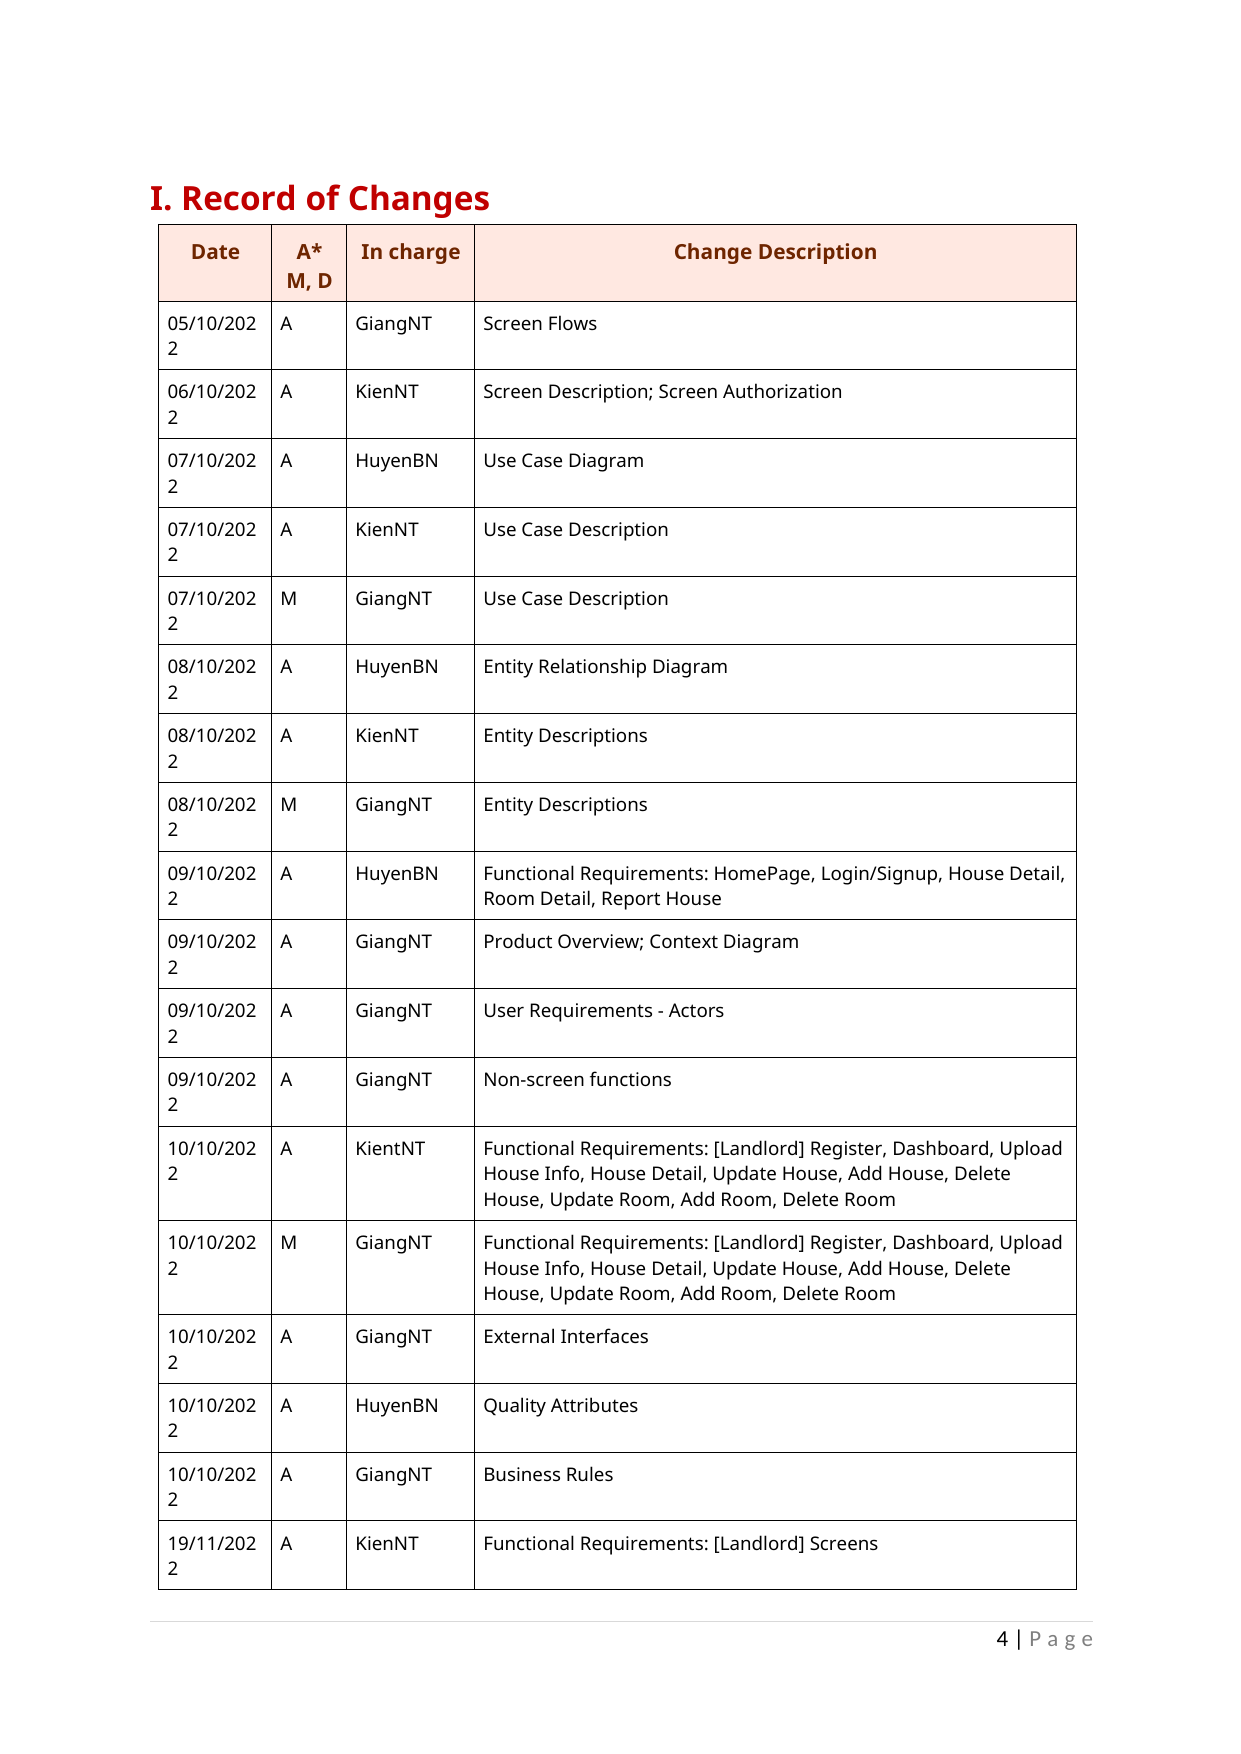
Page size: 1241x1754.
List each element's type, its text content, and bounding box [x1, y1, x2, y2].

table_cell 10/10/2022 [159, 1384, 271, 1452]
table_cell A [272, 989, 346, 1057]
table_cell A [272, 1384, 346, 1452]
table_cell 09/10/2022 [159, 920, 271, 988]
table_cell HuyenBN [347, 439, 474, 507]
table_cell 07/10/2022 [159, 508, 271, 576]
table_cell Business Rules [475, 1453, 1076, 1520]
table_cell 10/10/2022 [159, 1221, 271, 1314]
table_cell A [272, 439, 346, 507]
table_cell Non-screen functions [475, 1058, 1076, 1126]
table_cell Functional Requirements: [Landlord] Register, Dashboard, Upload House Info, House Detail, Update House, Add House, Delete House, Update Room, Add Room, Delete Room [475, 1221, 1076, 1314]
table_cell A [272, 1127, 346, 1220]
table_cell A [272, 1315, 346, 1383]
table_cell M [272, 783, 346, 851]
table_cell GiangNT [347, 1058, 474, 1126]
table_cell 10/10/2022 [159, 1315, 271, 1383]
table_cell GiangNT [347, 1221, 474, 1314]
table_cell 07/10/2022 [159, 439, 271, 507]
table_cell 09/10/2022 [159, 989, 271, 1057]
table_cell A [272, 714, 346, 782]
table_cell External Interfaces [475, 1315, 1076, 1383]
table_cell Screen Flows [475, 302, 1076, 369]
table_cell A [272, 1058, 346, 1126]
table_cell KienNT [347, 1521, 474, 1589]
table_cell GiangNT [347, 577, 474, 644]
table_header Date [159, 225, 271, 301]
table_cell GiangNT [347, 989, 474, 1057]
table_cell Entity Descriptions [475, 714, 1076, 782]
table_cell Use Case Diagram [475, 439, 1076, 507]
table_cell A [272, 852, 346, 919]
table_cell User Requirements - Actors [475, 989, 1076, 1057]
table_cell Use Case Description [475, 508, 1076, 576]
table_cell HuyenBN [347, 852, 474, 919]
table_cell A [272, 1521, 346, 1589]
table_cell Functional Requirements: [Landlord] Screens [475, 1521, 1076, 1589]
table_cell Functional Requirements: HomePage, Login/Signup, House Detail, Room Detail, Report House [475, 852, 1076, 919]
table_cell 05/10/2022 [159, 302, 271, 369]
table_cell Entity Descriptions [475, 783, 1076, 851]
table_cell GiangNT [347, 920, 474, 988]
table_cell Product Overview; Context Diagram [475, 920, 1076, 988]
table_cell GiangNT [347, 302, 474, 369]
table_cell KienNT [347, 508, 474, 576]
table_header A* M, D [272, 225, 346, 301]
table_cell GiangNT [347, 783, 474, 851]
table_cell 10/10/2022 [159, 1127, 271, 1220]
table_cell GiangNT [347, 1453, 474, 1520]
table_cell 09/10/2022 [159, 852, 271, 919]
table_cell Quality Attributes [475, 1384, 1076, 1452]
table_cell 09/10/2022 [159, 1058, 271, 1126]
table_header In charge [347, 225, 474, 301]
table_cell 06/10/2022 [159, 370, 271, 438]
table_cell KientNT [347, 1127, 474, 1220]
table_cell GiangNT [347, 1315, 474, 1383]
table_cell M [272, 1221, 346, 1314]
table_cell M [272, 577, 346, 644]
table_cell A [272, 1453, 346, 1520]
table_cell A [272, 920, 346, 988]
table_cell 10/10/2022 [159, 1453, 271, 1520]
table_cell HuyenBN [347, 645, 474, 713]
table_cell A [272, 302, 346, 369]
table_cell A [272, 508, 346, 576]
table_cell Screen Description; Screen Authorization [475, 370, 1076, 438]
subtitle I. Record of Changes [150, 175, 1093, 220]
table_cell 08/10/2022 [159, 783, 271, 851]
table_cell Entity Relationship Diagram [475, 645, 1076, 713]
table_cell 07/10/2022 [159, 577, 271, 644]
table_cell KienNT [347, 370, 474, 438]
table_header Change Description [475, 225, 1076, 301]
table_cell 08/10/2022 [159, 645, 271, 713]
table_cell Functional Requirements: [Landlord] Register, Dashboard, Upload House Info, House Detail, Update House, Add House, Delete House, Update Room, Add Room, Delete Room [475, 1127, 1076, 1220]
table_cell KienNT [347, 714, 474, 782]
table_cell A [272, 370, 346, 438]
table_cell 08/10/2022 [159, 714, 271, 782]
table_cell A [272, 645, 346, 713]
table_cell 19/11/2022 [159, 1521, 271, 1589]
table_cell HuyenBN [347, 1384, 474, 1452]
table_cell Use Case Description [475, 577, 1076, 644]
